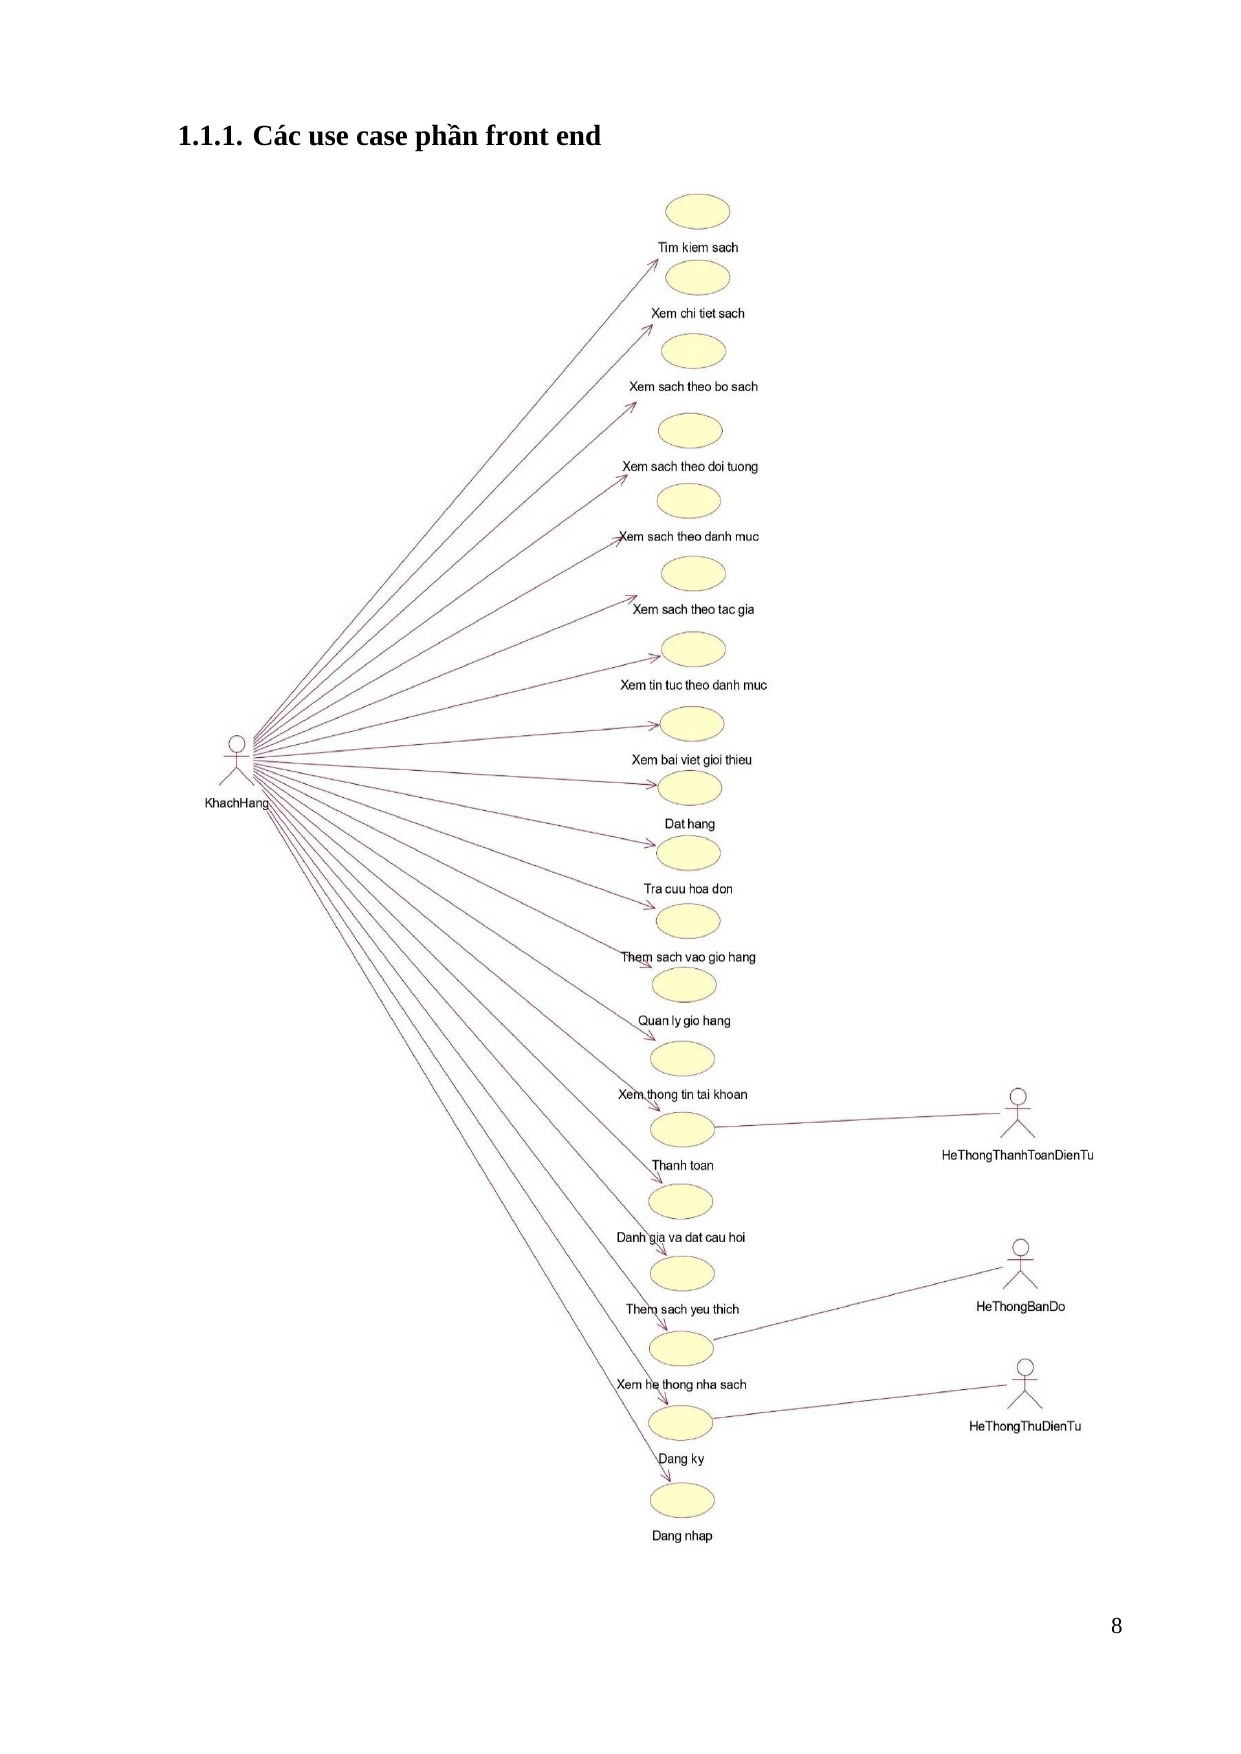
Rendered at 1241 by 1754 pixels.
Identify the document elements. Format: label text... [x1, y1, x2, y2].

picture [205, 186, 1095, 1545]
text Các use case phần front end [177, 118, 1122, 152]
